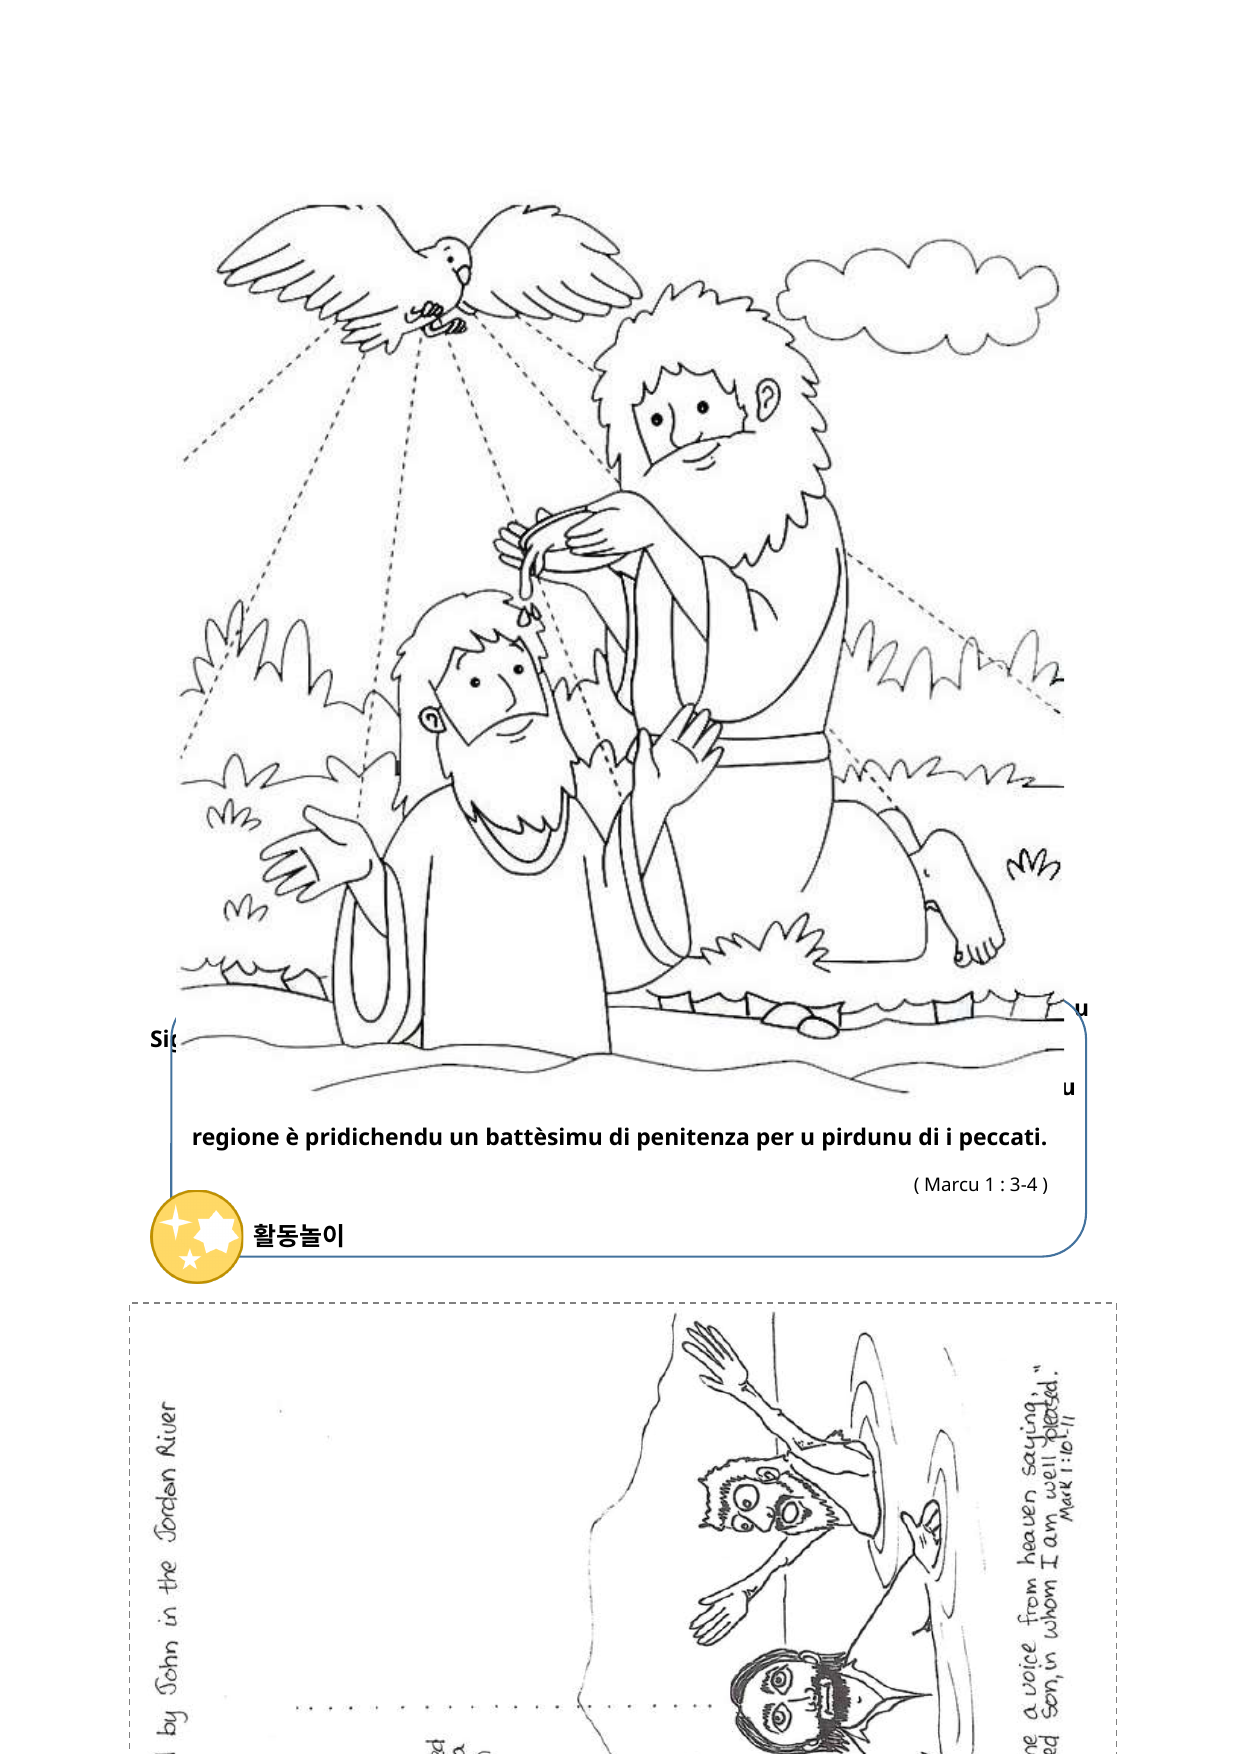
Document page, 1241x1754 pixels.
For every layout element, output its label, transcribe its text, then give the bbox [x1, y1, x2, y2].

picture [130, 1304, 1116, 1754]
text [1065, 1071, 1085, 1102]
picture [150, 1190, 244, 1284]
text regione è pridichendu un battèsimu di penitenza per u pirdunu di i peccati. [192, 1121, 1085, 1153]
picture [176, 178, 1065, 1105]
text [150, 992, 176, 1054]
text 활동놀이 [1066, 1216, 1090, 1252]
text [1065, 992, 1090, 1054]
text ( Marcu 1 : 3-4 ) [192, 1172, 1085, 1197]
text 활동놀이 [244, 1216, 1084, 1252]
